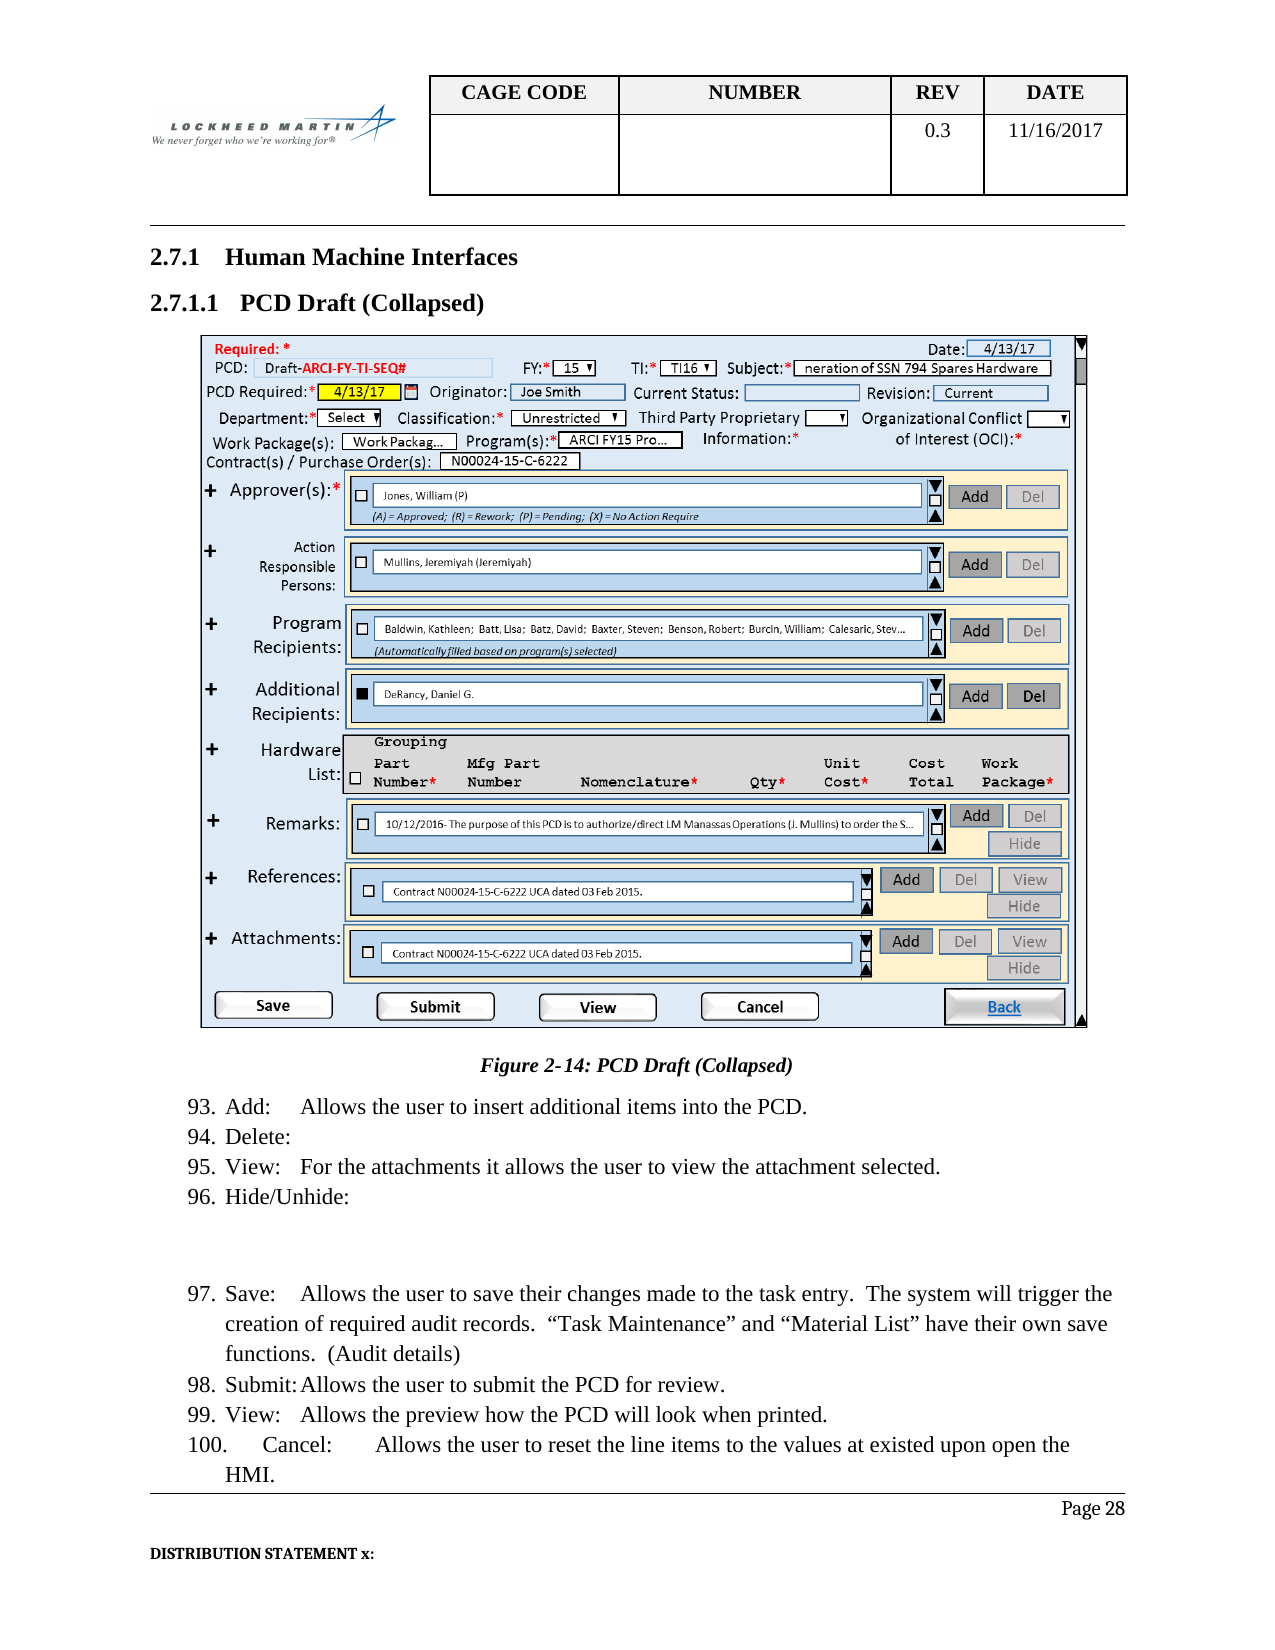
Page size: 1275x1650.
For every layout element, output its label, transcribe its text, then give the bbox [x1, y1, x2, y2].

picture [187, 333, 1088, 1028]
picture [152, 104, 397, 146]
list Cancel: Allows the user to reset the line items to the values at existed upon open the HMI. [187, 1431, 1125, 1488]
list Save: Allows the user to save their changes made to the task entry. The system will trigger the creation of required audit records. “Task Maintenance” and “Material List” have their own save functions. (Audit details) [187, 1280, 1125, 1367]
list View: For the attachments it allows the user to view the attachment selected. [187, 1153, 1125, 1179]
subtitle PCD Draft (Collapsed) [150, 288, 1125, 316]
subtitle Human Machine Interfaces [150, 242, 1125, 271]
list Submit: Allows the user to submit the PCD for review. [187, 1371, 1125, 1397]
list View: Allows the preview how the PCD will look when printed. [187, 1401, 1125, 1427]
list Delete: [187, 1123, 1125, 1149]
list Add: Allows the user to insert additional items into the PCD. [187, 1093, 1125, 1119]
list Hide/Unhide: [187, 1183, 1125, 1210]
